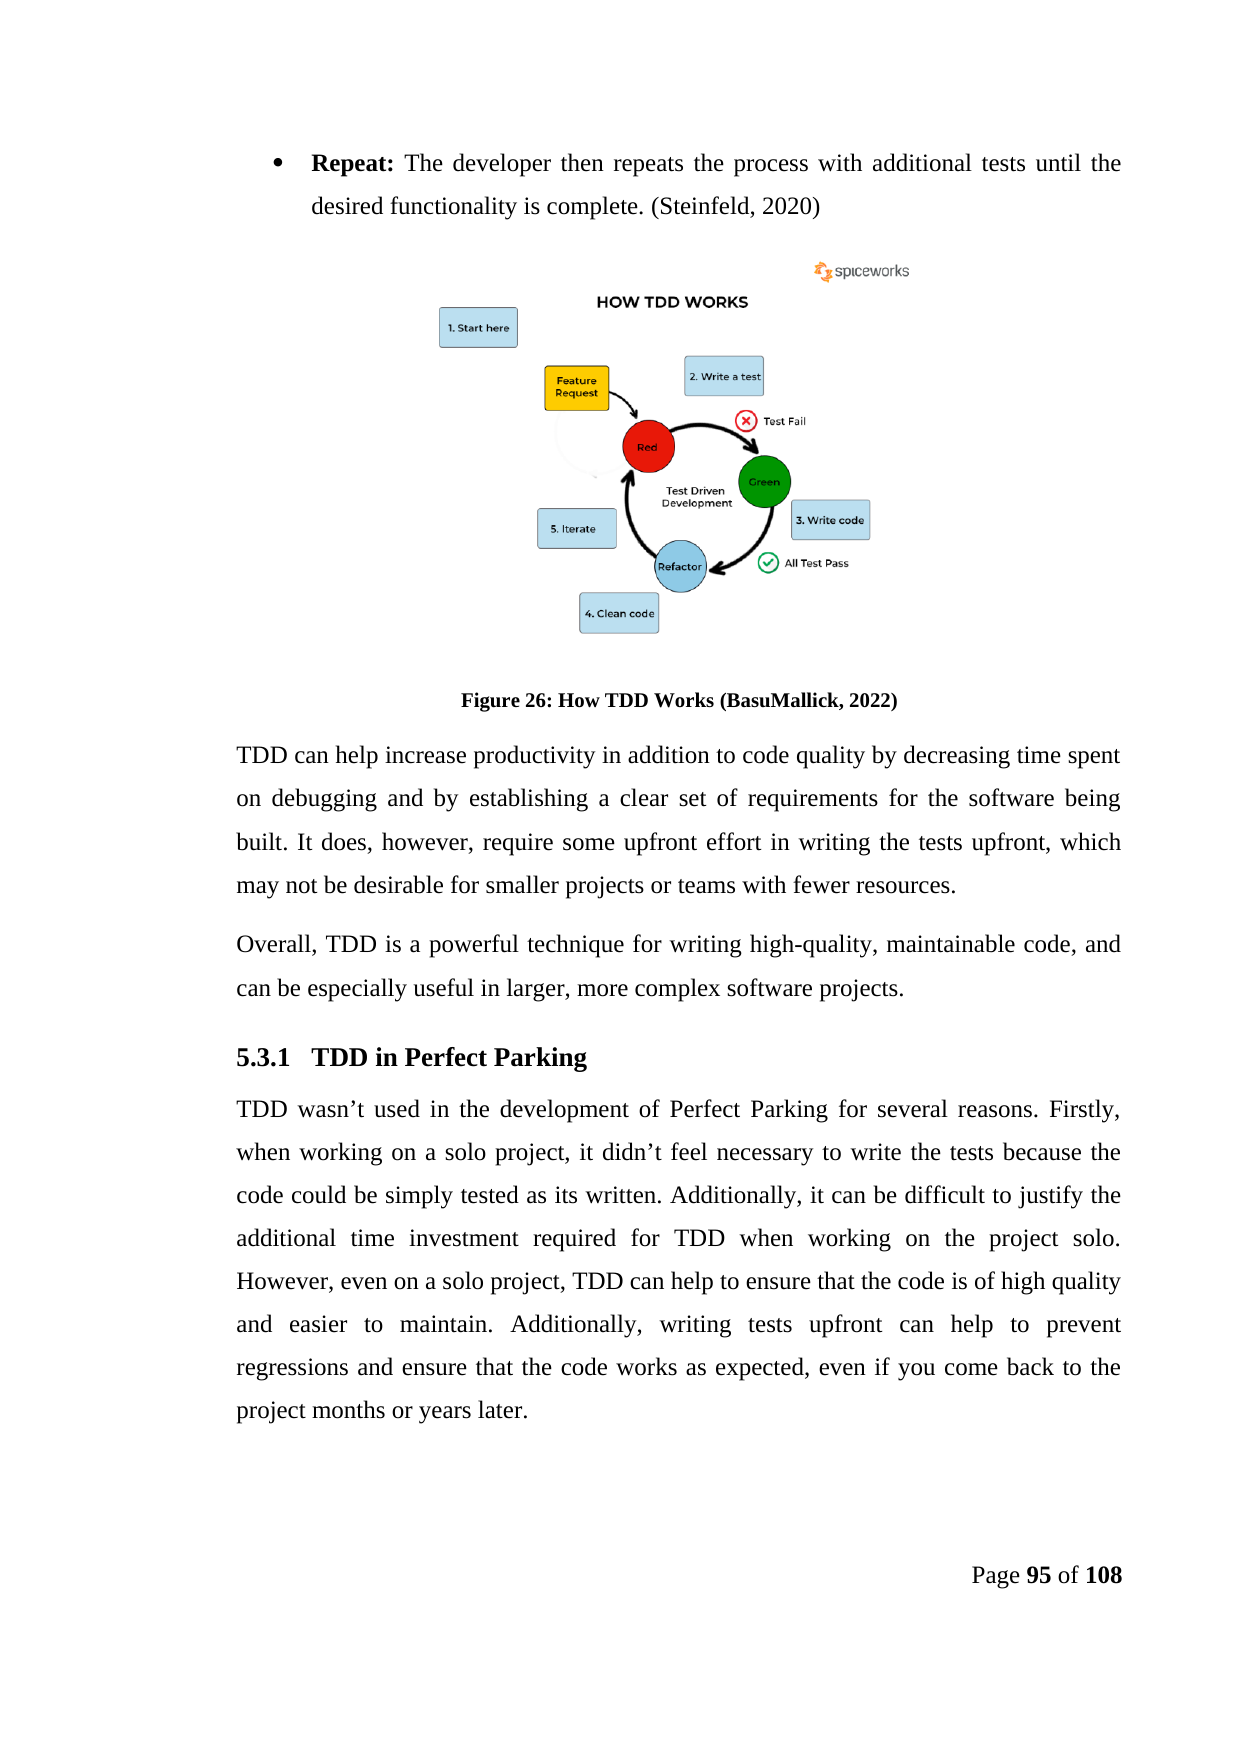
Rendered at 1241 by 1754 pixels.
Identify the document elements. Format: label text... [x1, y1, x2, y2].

subtitle TDD in Perfect Parking [236, 1041, 1122, 1072]
list Repeat: The developer then repeats the process with additional tests until the desired functionality is complete. [274, 148, 1122, 219]
text TDD wasn’t used in the development of Perfect Parking for several reasons. Firstly, when working on a solo project, it didn’t feel necessary to write the tests because the code could be simply tested as its written. Additionally, it can be difficult to justify the additional time investment required for TDD when working on the project solo. However, even on a solo project, TDD can help to ensure that the code is of high quality and easier to maintain. Additionally, writing tests upfront can help to prevent regressions and ensure that the code works as expected, even if you come back to the project months or years later. [236, 1094, 1122, 1424]
text Figure : How TDD Works [236, 688, 1122, 712]
picture [421, 250, 938, 667]
text TDD can help increase productivity in addition to code quality by decreasing time spent on debugging and by establishing a clear set of requirements for the software being built. It does, however, require some upfront effort in writing the tests upfront, which may not be desirable for smaller projects or teams with fewer resources. [236, 740, 1122, 898]
text Overall, TDD is a powerful technique for writing high-quality, maintainable code, and can be especially useful in larger, more complex software projects. [236, 929, 1122, 1001]
